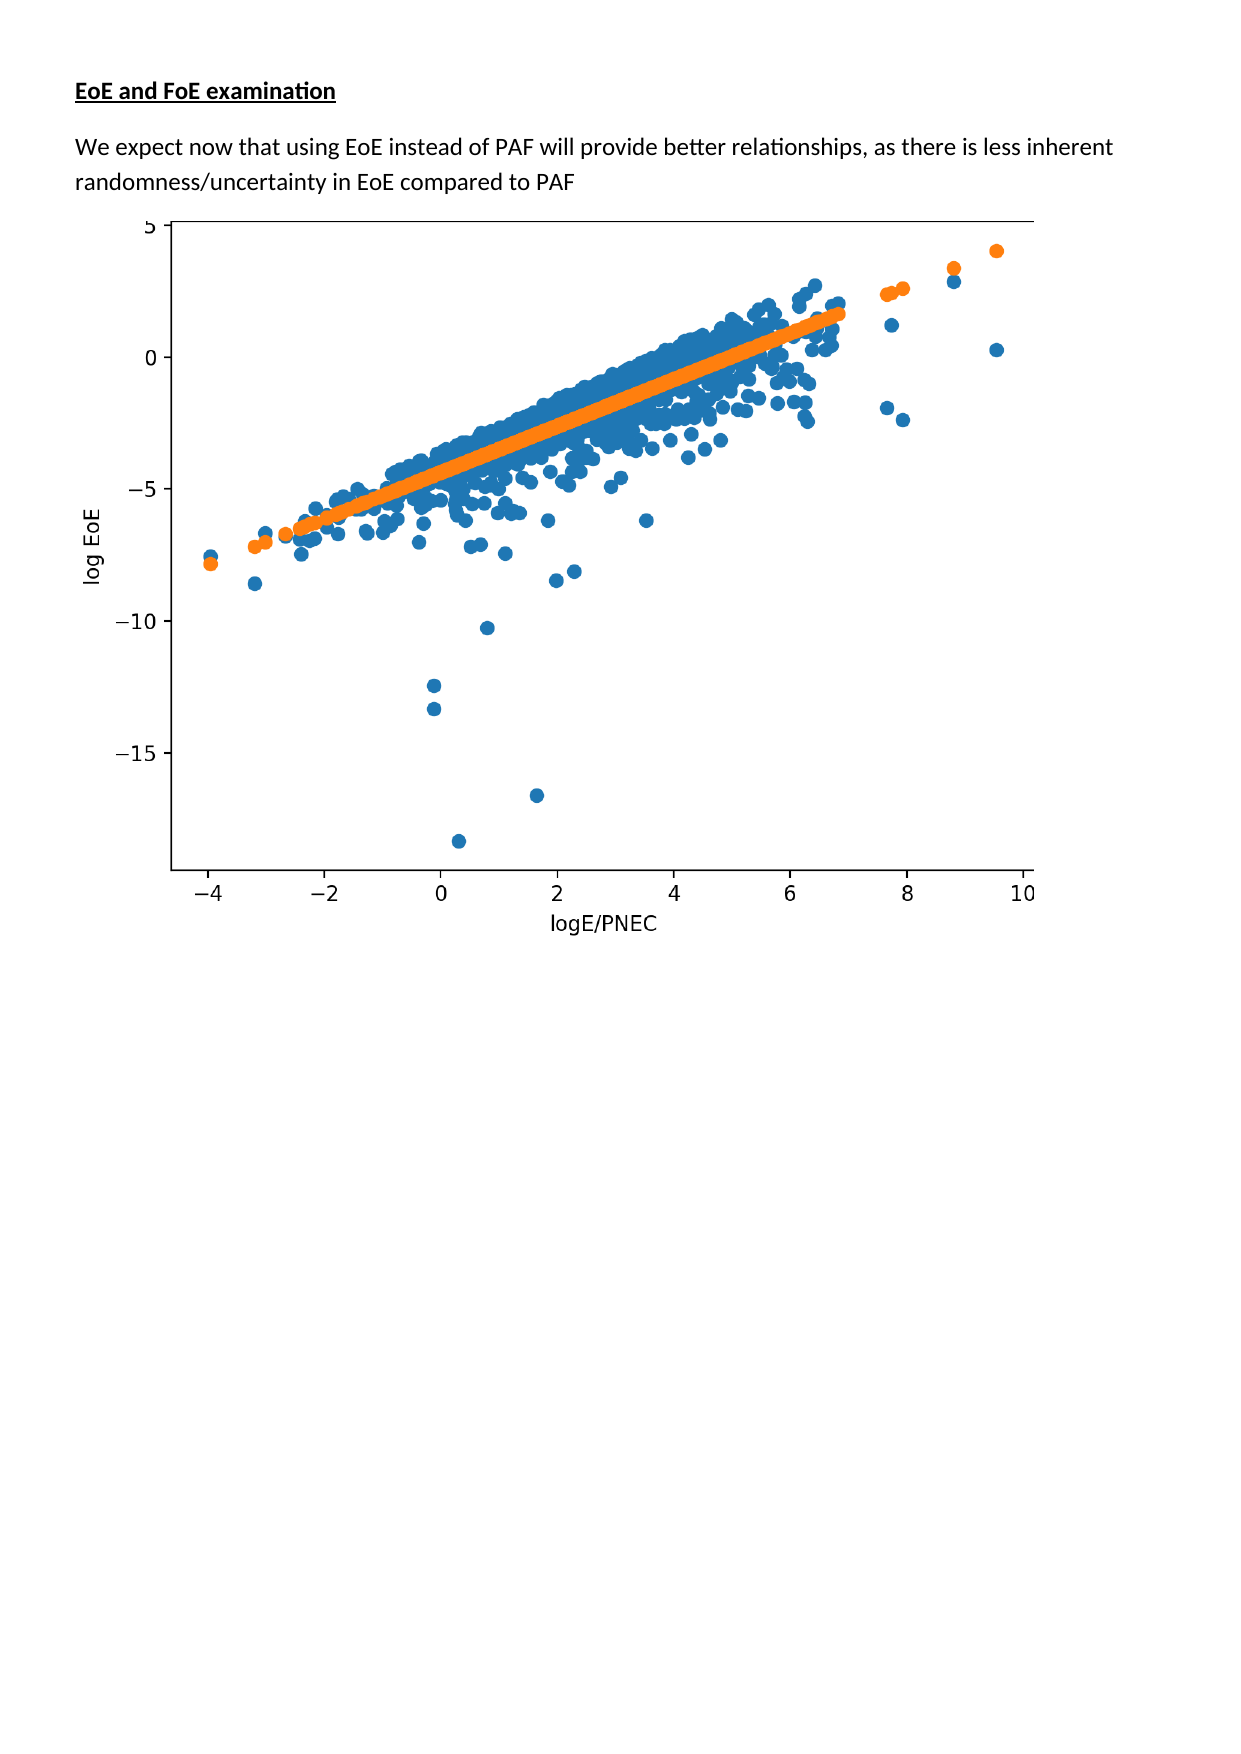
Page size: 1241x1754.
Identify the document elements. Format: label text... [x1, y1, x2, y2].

picture [75, 221, 1034, 942]
text We expect now that using EoE instead of PAF will provide better relationships, as there is less inherent randomness/uncertainty in EoE compared to PAF [75, 131, 1165, 196]
text EoE and FoE examination [75, 75, 1165, 106]
